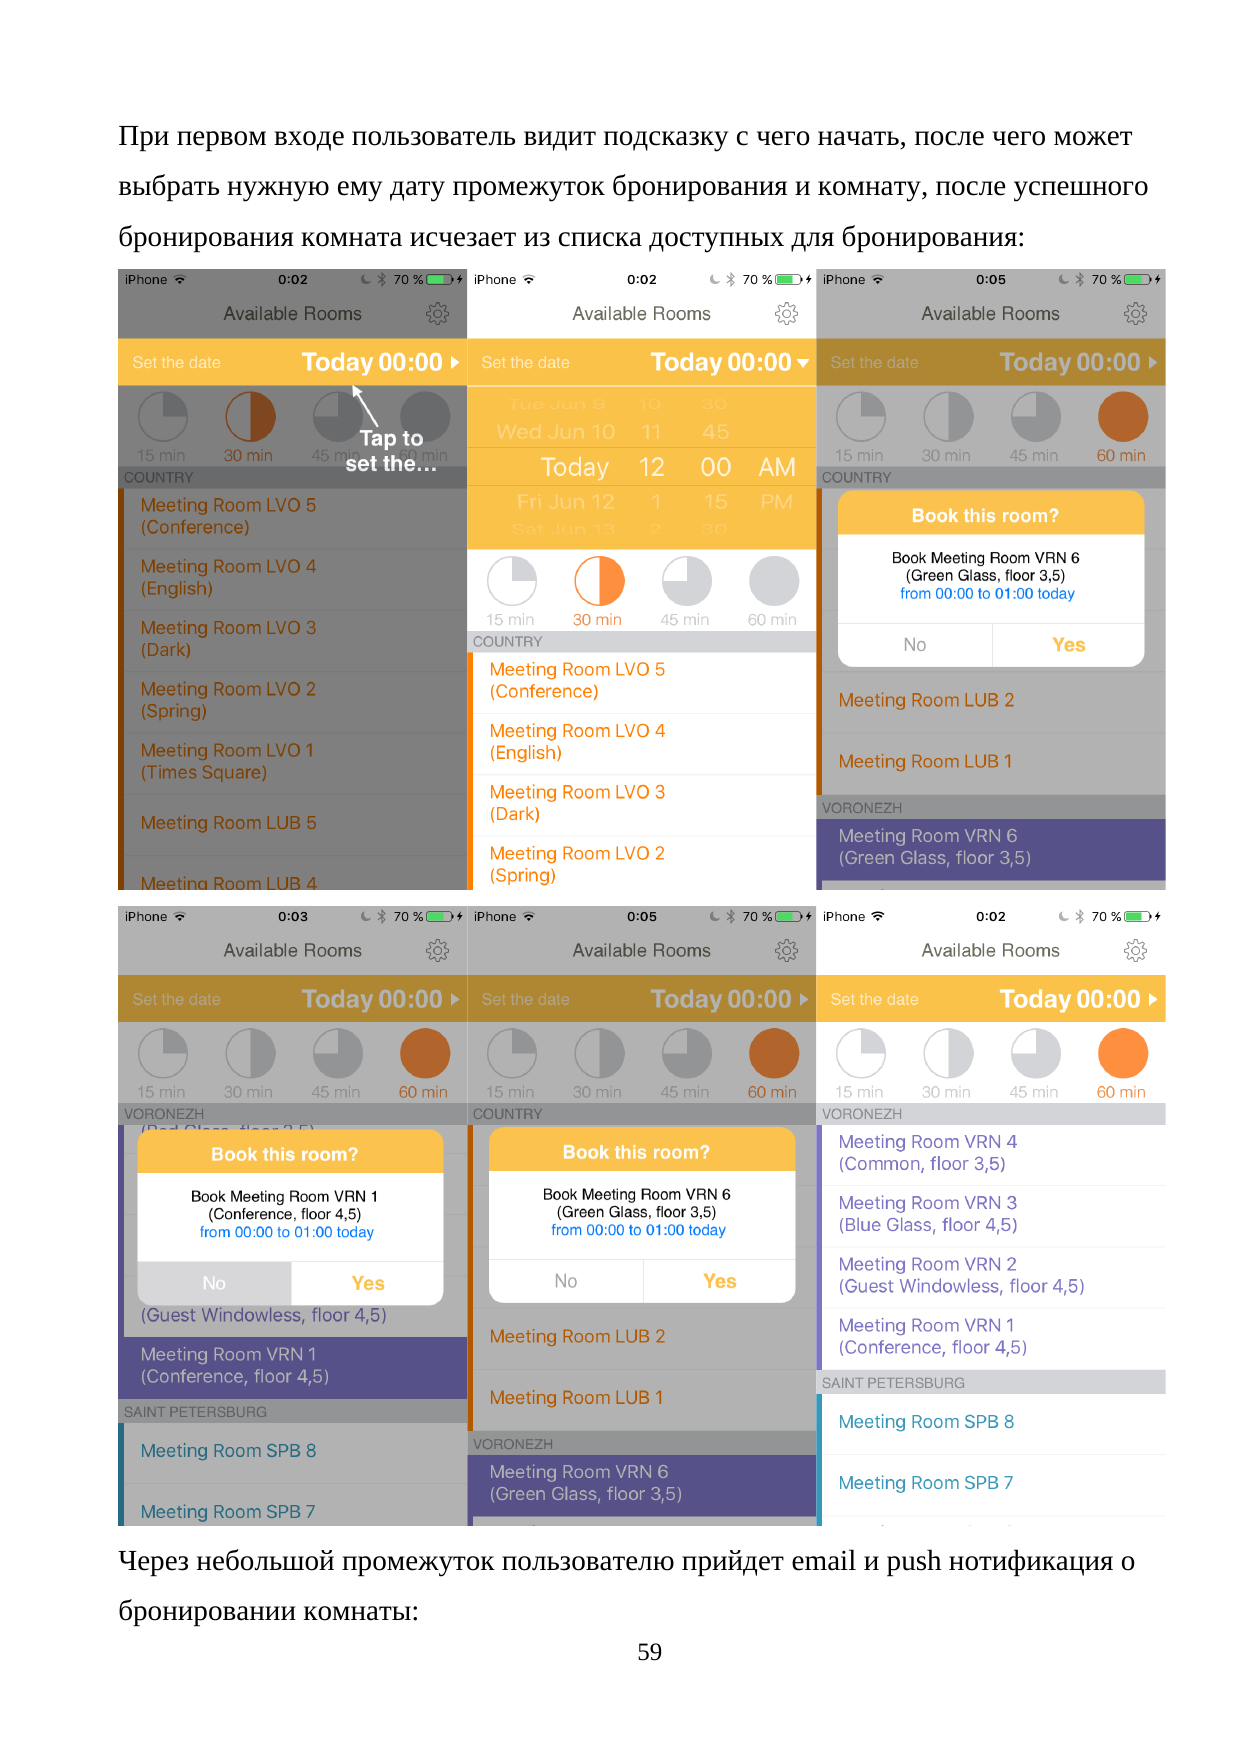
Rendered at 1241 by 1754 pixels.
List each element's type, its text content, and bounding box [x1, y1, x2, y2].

text Через небольшой промежуток пользователю прийдет email и push нотификация о бронировании комнаты: [118, 1543, 1181, 1627]
picture [118, 269, 1166, 890]
text При первом входе пользователь видит подсказку с чего начать, после чего может выбрать нужную ему дату промежуток бронирования и комнату, после успешного бронирования комната исчезает из списка доступных для бронирования: [118, 118, 1181, 252]
picture [118, 906, 1166, 1526]
